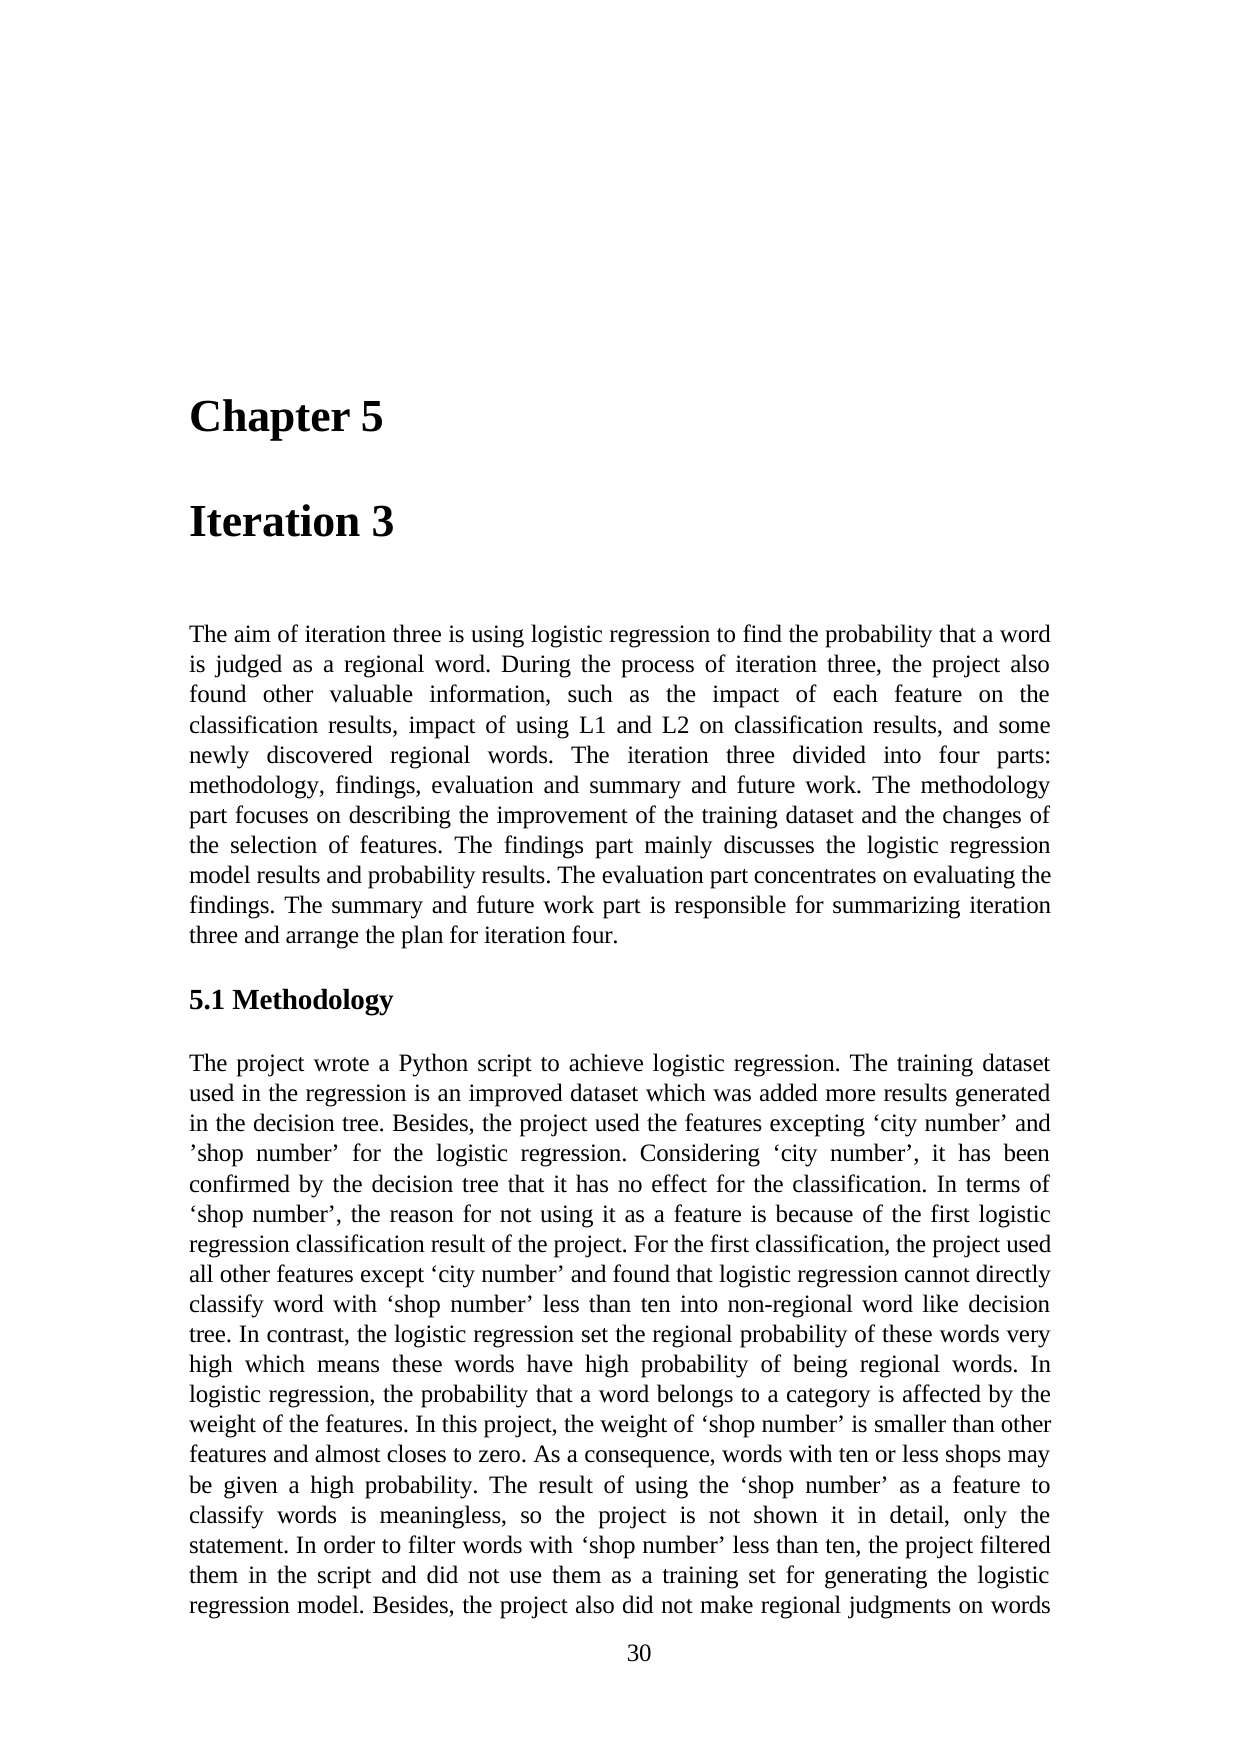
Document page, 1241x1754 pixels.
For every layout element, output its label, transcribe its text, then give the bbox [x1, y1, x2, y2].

subtitle Iteration 3 [189, 388, 1051, 546]
subtitle Methodology [189, 982, 1051, 1015]
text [189, 1048, 1051, 1619]
text The aim of iteration three is using logistic regression to find the probability that a word is judged as a regional word. During the process of iteration three, the project also found other valuable information, such as the impact of each feature on the classification results, impact of using L1 and L2 on classification results, and some newly discovered regional words. The iteration three divided into four parts: methodology, findings, evaluation and summary and future work. The methodology part focuses on describing the improvement of the training dataset and the changes of the selection of features. The findings part mainly discusses the logistic regression model results and probability results. The evaluation part concentrates on evaluating the findings. The summary and future work part is responsible for summarizing iteration three and arrange the plan for iteration four. [189, 619, 1051, 949]
